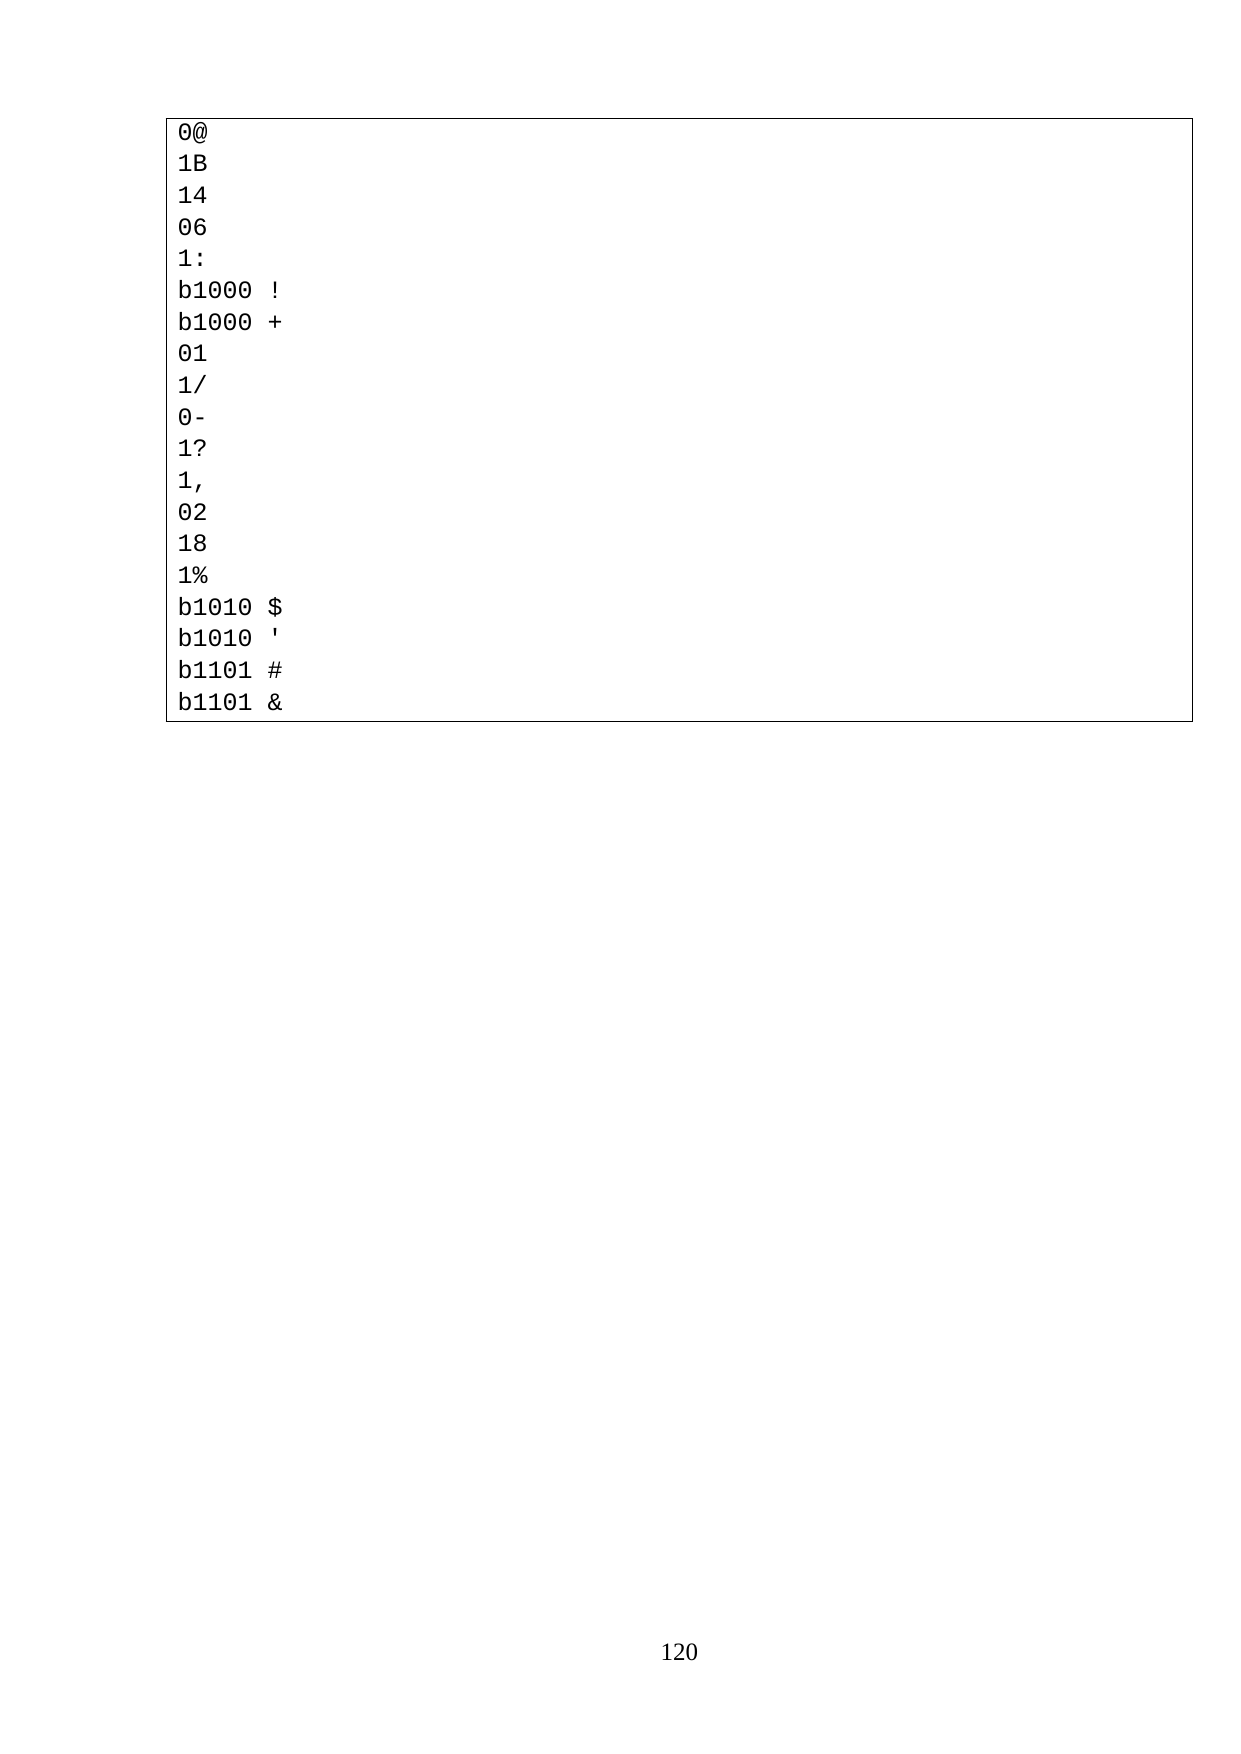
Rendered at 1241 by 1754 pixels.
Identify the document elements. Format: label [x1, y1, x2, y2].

table_header [167, 119, 1192, 721]
